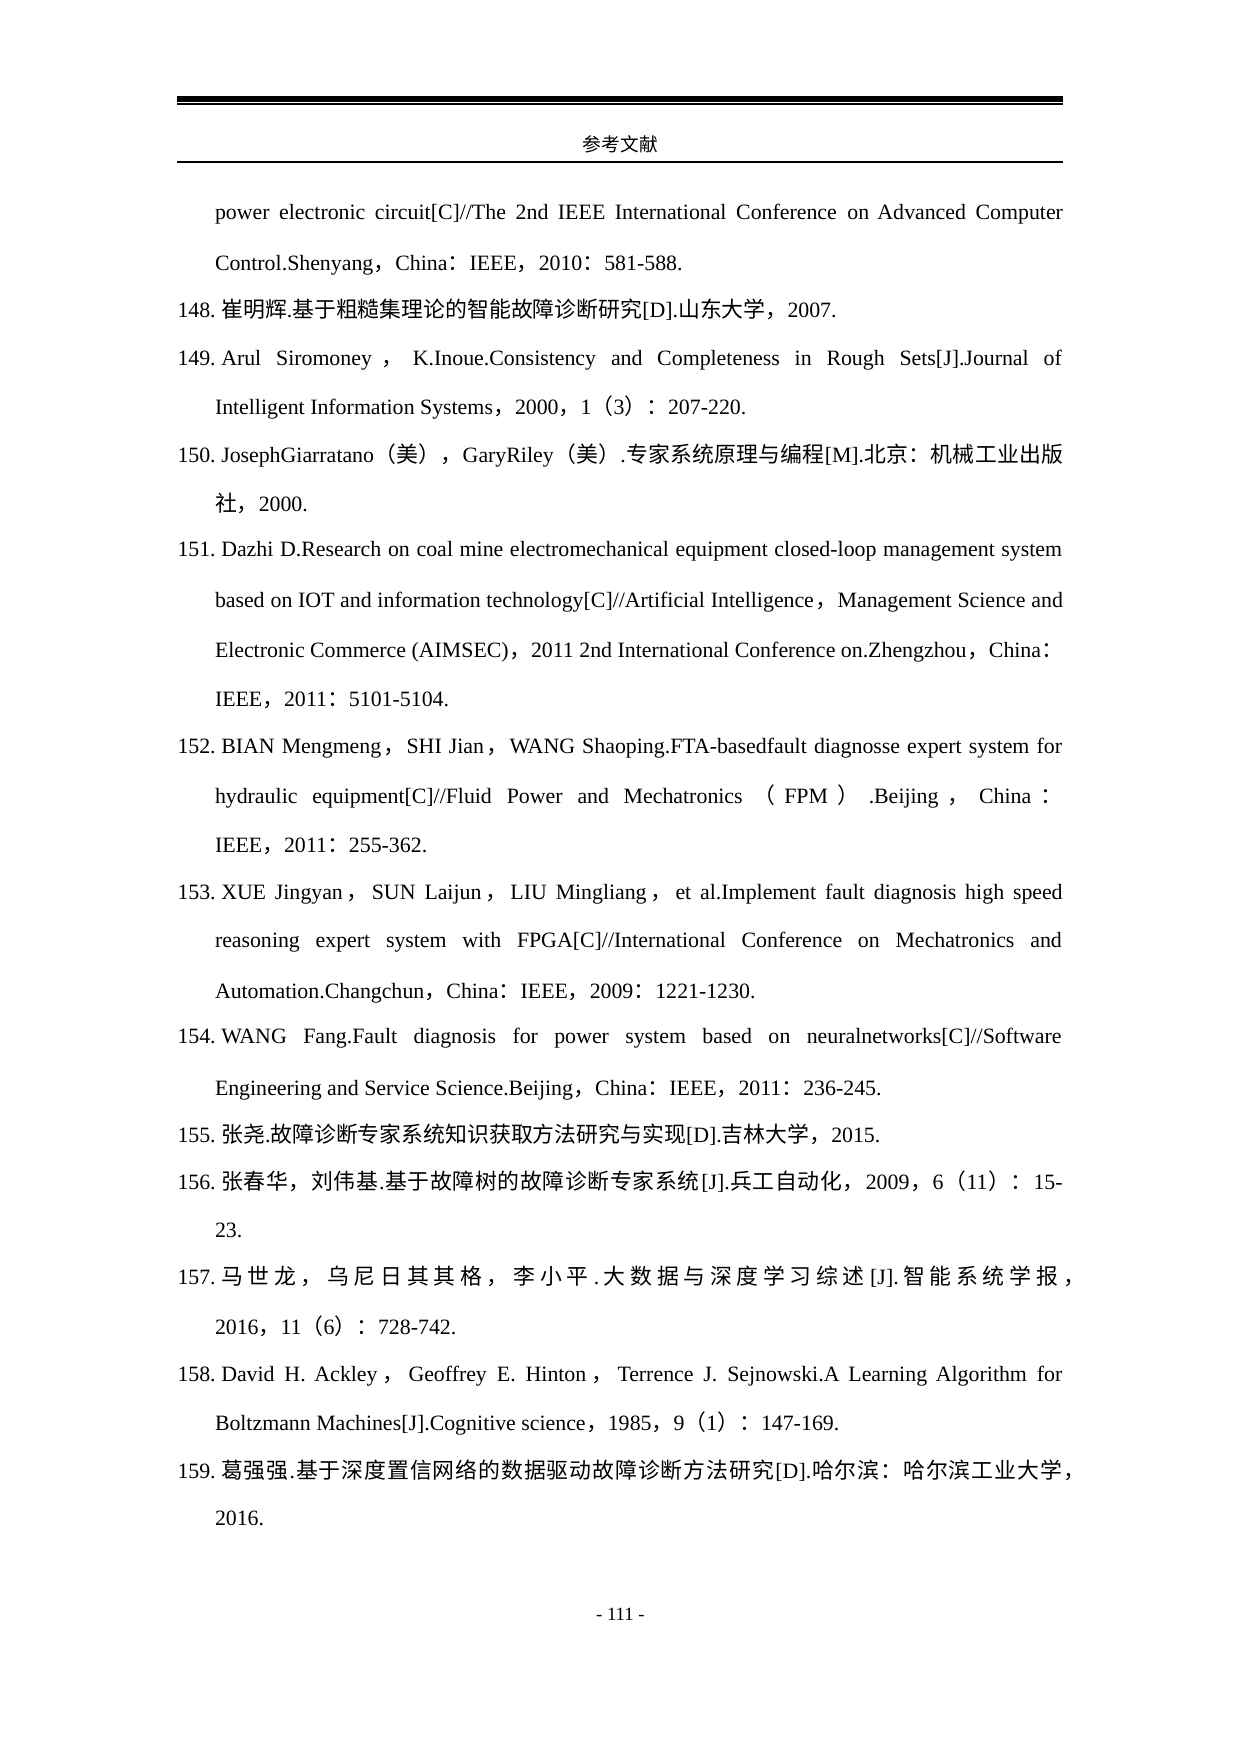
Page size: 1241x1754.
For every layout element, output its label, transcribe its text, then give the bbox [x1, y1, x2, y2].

list David H. Ackley，Geoffrey E. Hinton，Terrence J. Sejnowski.A Learning Algorithm for Boltzmann Machines[J].Cognitive science，1985，9（1）：147-169. [177, 1352, 1063, 1441]
list 葛强强.基于深度置信网络的数据驱动故障诊断方法研究[D].哈尔滨：哈尔滨工业大学，2016. [177, 1449, 1063, 1538]
list 马世龙，乌尼日其其格，李小平.大数据与深度学习综述[J].智能系统学报，2016，11（6）：728-742. [177, 1256, 1063, 1344]
list 张春华，刘伟基.基于故障树的故障诊断专家系统[J].兵工自动化，2009，6（11）：15-23. [177, 1161, 1063, 1249]
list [177, 192, 1063, 281]
list JosephGiarratano（美），GaryRiley（美）.专家系统原理与编程[M].北京：机械工业出版社，2000. [177, 433, 1063, 521]
list WANG Fang.Fault diagnosis for power system based on neuralnetworks[C]//Software Engineering and Service Science.Beijing，China：IEEE，2011：236-245. [177, 1016, 1063, 1105]
list 张尧.故障诊断专家系统知识获取方法研究与实现[D].吉林大学，2015. [177, 1113, 1063, 1153]
list 崔明辉.基于粗糙集理论的智能故障诊断研究[D].山东大学，2007. [177, 289, 1063, 328]
list Dazhi D.Research on coal mine electromechanical equipment closed-loop management system based on IOT and information technology[C]//Artificial Intelligence，Management Science and Electronic Commerce (AIMSEC)，2011 2nd International Conference on.Zhengzhou，China：IEEE，2011：5101-5104. [177, 529, 1063, 717]
list Arul Siromoney，K.Inoue.Consistency and Completeness in Rough Sets[J].Journal of Intelligent Information Systems，2000，1（3）：207-220. [177, 336, 1063, 425]
list XUE Jingyan，SUN Laijun，LIU Mingliang，et al.Implement fault diagnosis high speed reasoning expert system with FPGA[C]//International Conference on Mechatronics and Automation.Changchun，China：IEEE，2009：1221-1230. [177, 871, 1063, 1008]
list BIAN Mengmeng，SHI Jian，WANG Shaoping.FTA-basedfault diagnosse expert system for hydraulic equipment[C]//Fluid Power and Mechatronics（FPM）.Beijing，China：IEEE，2011：255-362. [177, 724, 1063, 863]
